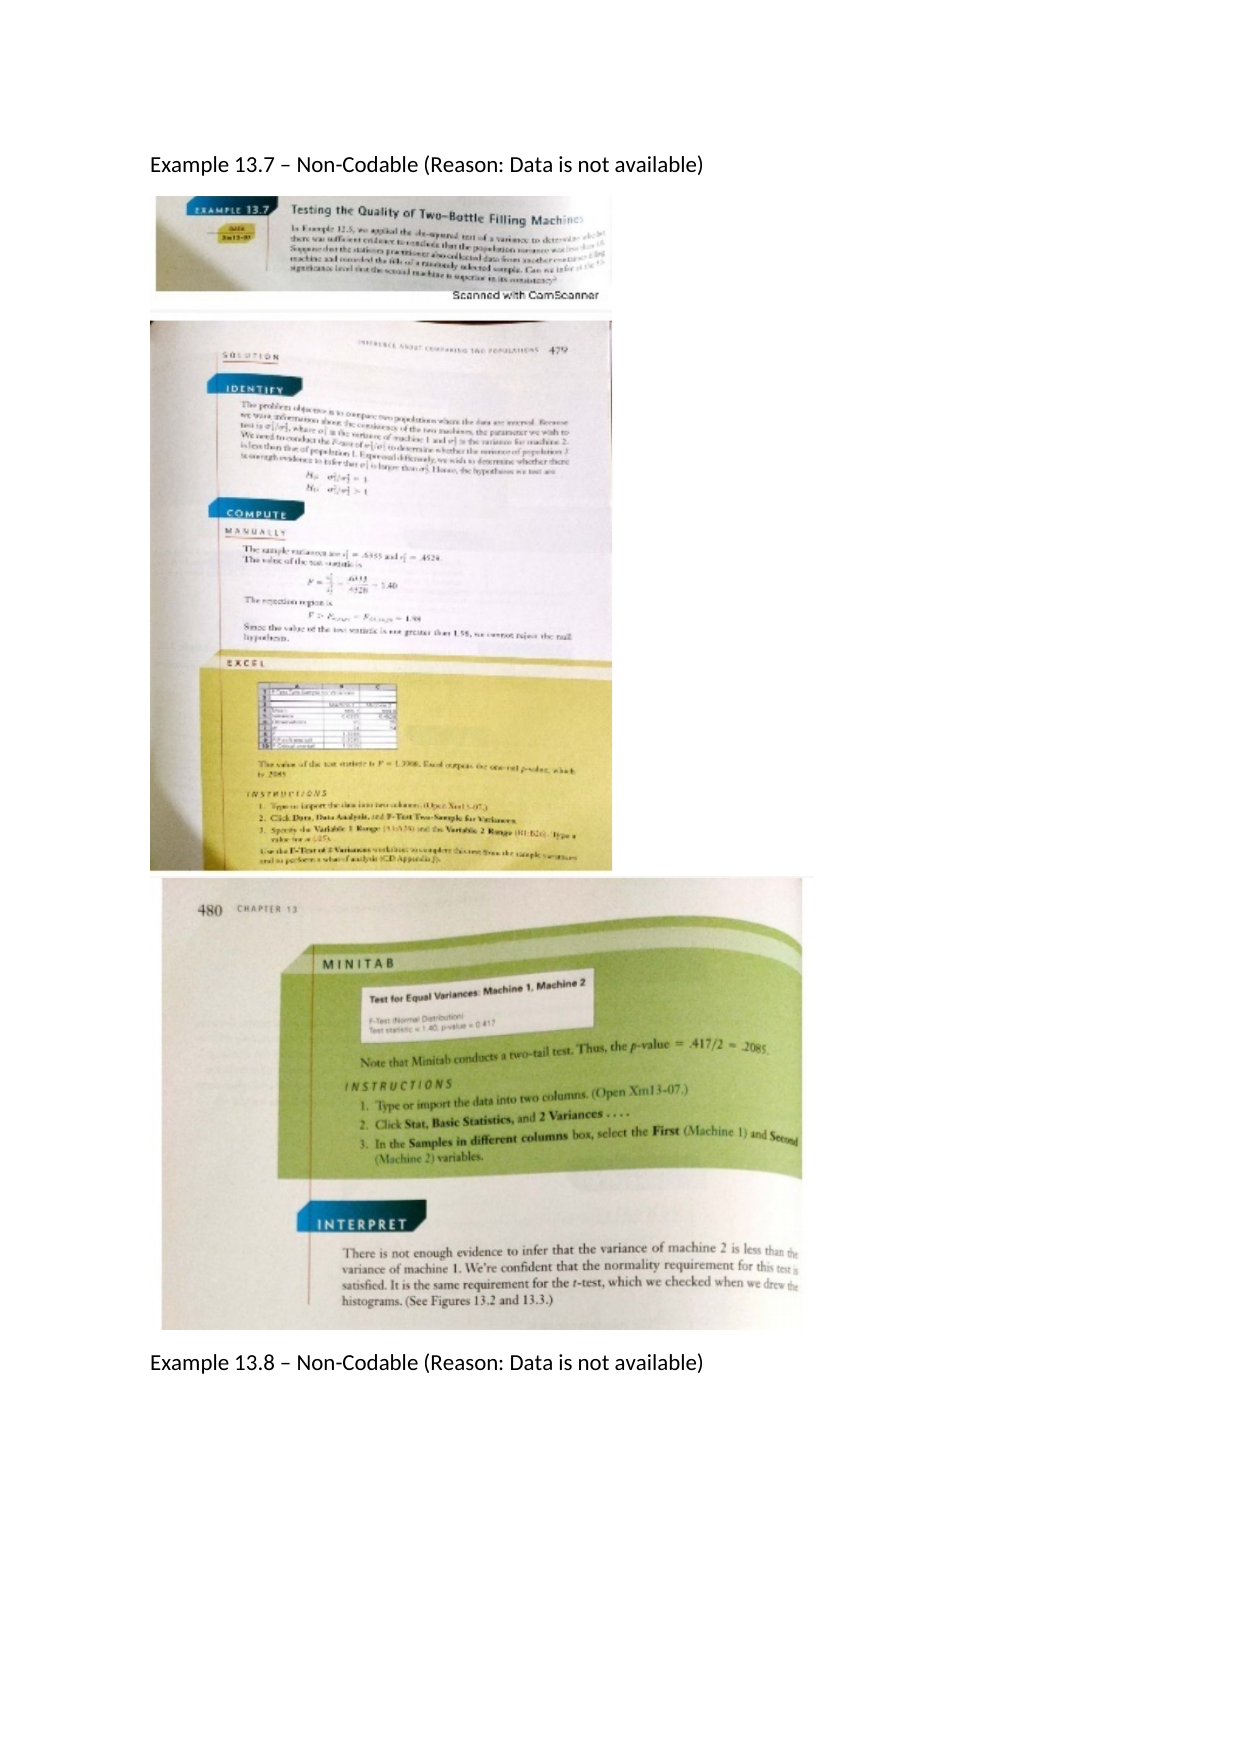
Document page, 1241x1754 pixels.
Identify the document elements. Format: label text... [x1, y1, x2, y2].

picture [150, 196, 613, 875]
picture [150, 876, 814, 1330]
text Example 13.7 – Non-Codable (Reason: Data is not available) [150, 150, 1090, 178]
text Example 13.8 – Non-Codable (Reason: Data is not available) [150, 1348, 1090, 1376]
